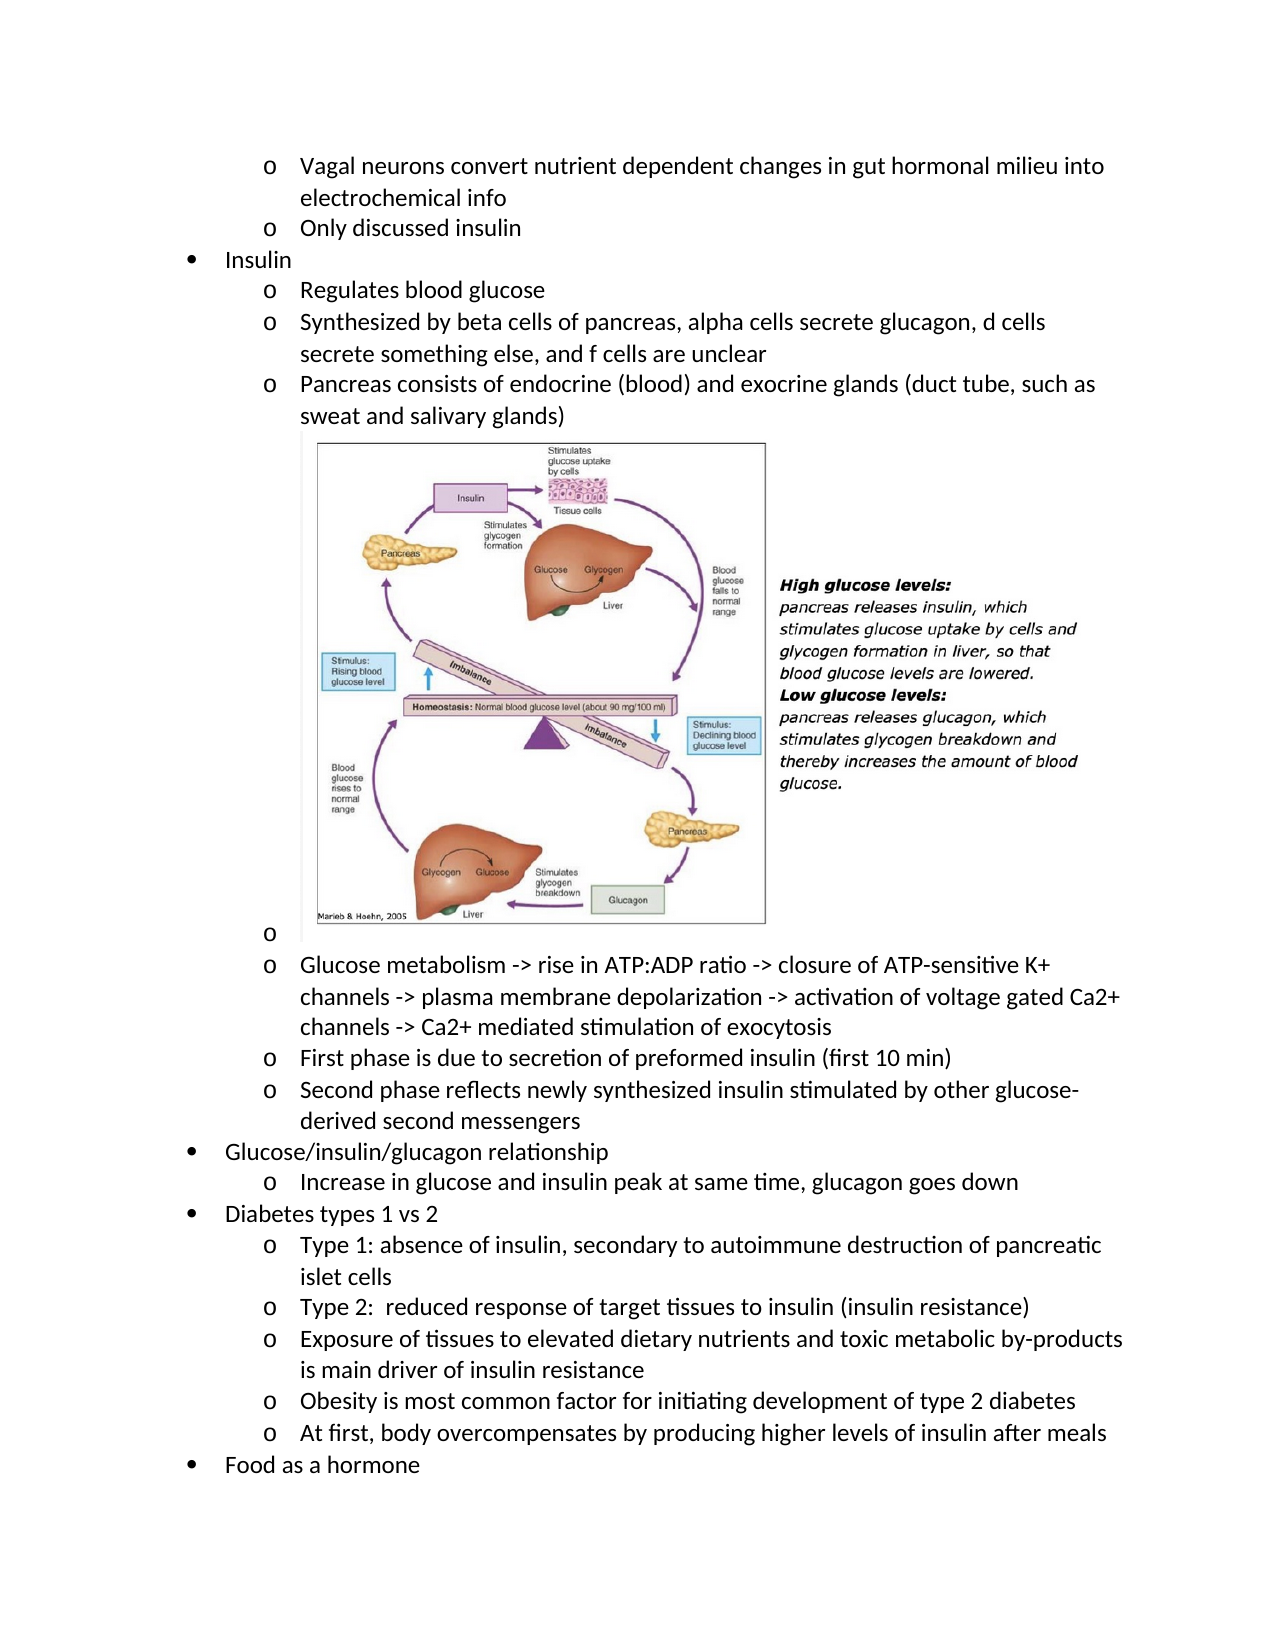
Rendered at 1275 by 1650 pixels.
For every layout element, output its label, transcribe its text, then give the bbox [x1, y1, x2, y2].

list Glucose metabolism -> rise in ATP:ADP ratio -> closure of ATP-sensitive K+ channels -> plasma membrane depolarization -> activation of voltage gated Ca2+ channels -> Ca2+ mediated stimulation of exocytosis [262, 949, 1125, 1042]
list Vagal neurons convert nutrient dependent changes in gut hormonal milieu into electrochemical info [262, 150, 1125, 212]
list First phase is due to secretion of preformed insulin (first 10 min) [262, 1042, 1125, 1074]
list Type 2: reduced response of target tissues to insulin (insulin resistance) [262, 1291, 1125, 1323]
list Obesity is most common factor for initiating development of type 2 diabetes [262, 1385, 1125, 1417]
list Pancreas consists of endocrine (blood) and exocrine glands (duct tube, such as sweat and salivary glands) [262, 369, 1125, 431]
list Synthesized by beta cells of pancreas, alpha cells secrete glucagon, d cells secrete something else, and f cells are unclear [262, 306, 1125, 369]
list Glucose/insulin/glucagon relationship [187, 1136, 1125, 1167]
list Only discussed insulin [262, 212, 1125, 244]
list Second phase reflects newly synthesized insulin stimulated by other glucose-derived second messengers [262, 1074, 1125, 1136]
picture [300, 431, 1084, 942]
list At first, body overcompensates by producing higher levels of insulin after meals [262, 1417, 1125, 1449]
list Exposure of tissues to elevated dietary nutrients and toxic metabolic by-products is main driver of insulin resistance [262, 1323, 1125, 1385]
list Increase in glucose and insulin peak at same time, glucagon goes down [262, 1167, 1125, 1198]
list Diabetes types 1 vs 2 [187, 1198, 1125, 1229]
list Regulates blood glucose [262, 274, 1125, 306]
list Food as a hormone [187, 1449, 1125, 1479]
list Type 1: absence of insulin, secondary to autoimmune destruction of pancreatic islet cells [262, 1229, 1125, 1291]
list Insulin [187, 244, 1125, 274]
